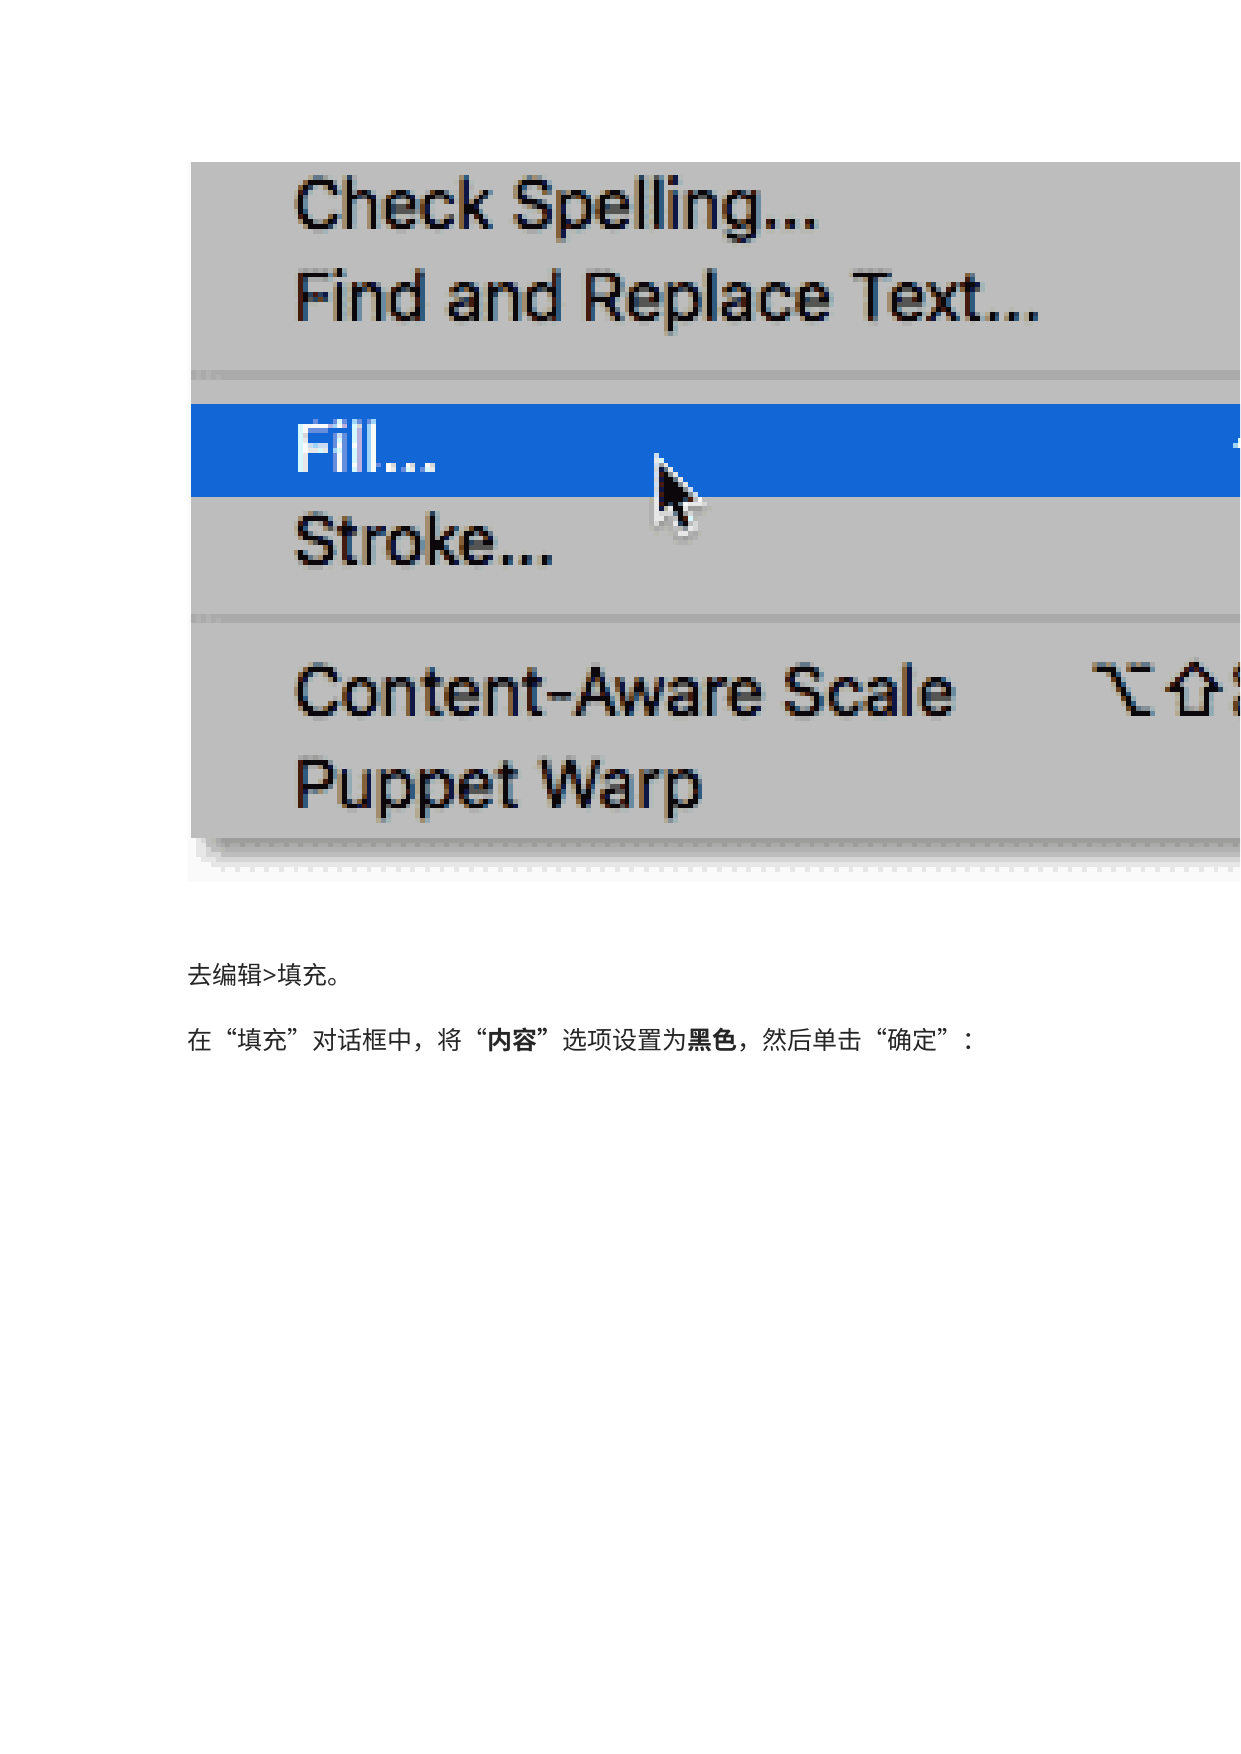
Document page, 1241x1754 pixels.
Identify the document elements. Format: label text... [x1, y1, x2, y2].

text 在“填充”对话框中，将“内容”选项设置为黑色，然后单击“确定”： [187, 1006, 1053, 1071]
picture [187, 162, 1241, 882]
text 去编辑>填充。 [187, 941, 1053, 1006]
